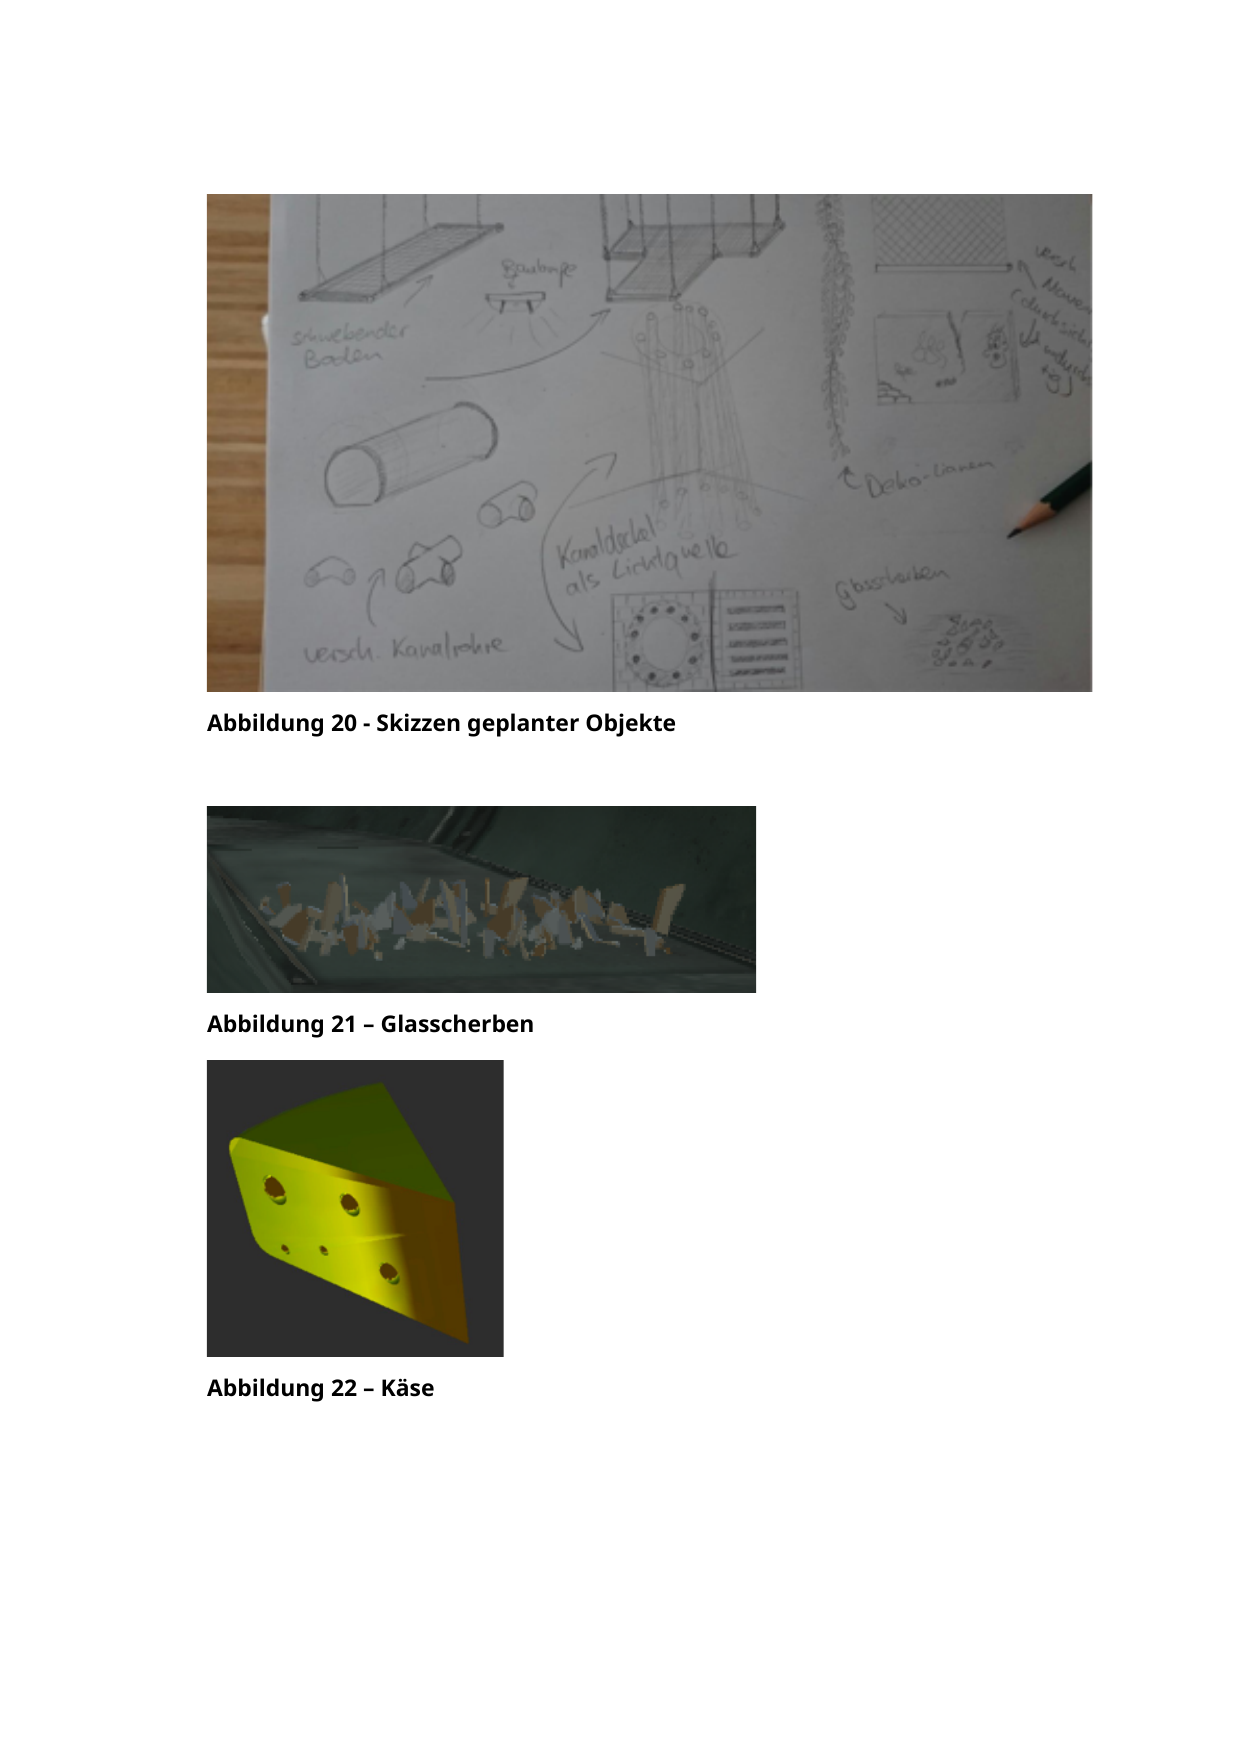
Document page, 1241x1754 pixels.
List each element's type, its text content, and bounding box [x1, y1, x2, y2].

text Abbildung 22 – Käse [207, 1372, 1092, 1403]
picture [206, 1060, 504, 1357]
text Abbildung 20 - Skizzen geplanter Objekte [207, 707, 1092, 738]
picture [206, 194, 1093, 692]
picture [206, 806, 757, 993]
text Abbildung 21 – Glasscherben [207, 1008, 1092, 1039]
